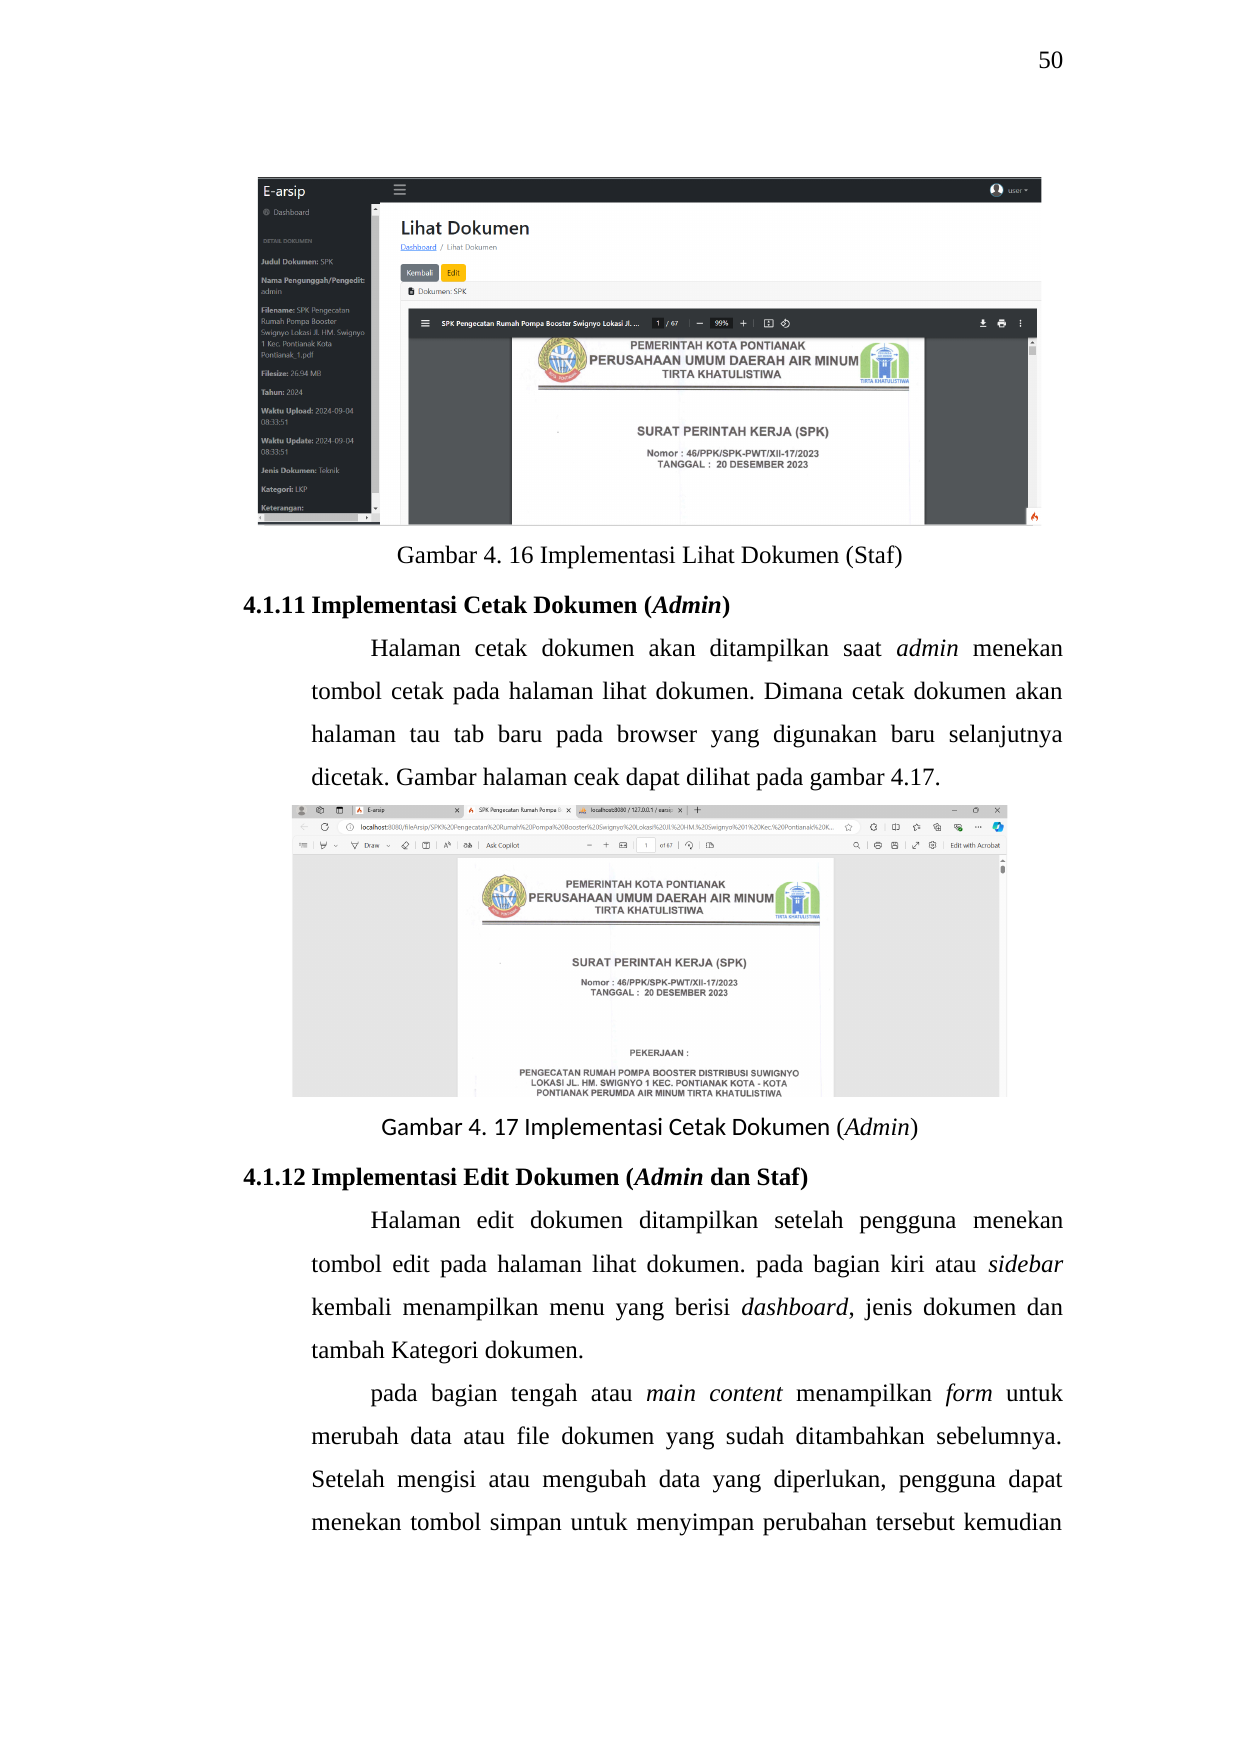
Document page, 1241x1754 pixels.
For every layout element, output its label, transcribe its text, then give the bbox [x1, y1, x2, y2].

text Gambar 4. 17 Implementasi Cetak Dokumen (Admin) [236, 1111, 1063, 1142]
text Halaman cetak dokumen akan ditampilkan saat admin menekan tombol cetak pada halaman lihat dokumen. Dimana cetak dokumen akan halaman tau tab baru pada browser yang digunakan baru selanjutnya dicetak. Gambar halaman ceak dapat dilihat pada gambar 4.17. [311, 633, 1063, 791]
subtitle Implementasi Cetak Dokumen (Admin) [243, 590, 1063, 618]
text Halaman edit dokumen ditampilkan setelah pengguna menekan tombol edit pada halaman lihat dokumen. pada bagian kiri atau sidebar kembali menampilkan menu yang berisi dashboard, jenis dokumen dan tambah Kategori dokumen. [311, 1206, 1063, 1364]
text Gambar 4. 16 Implementasi Lihat Dokumen (Staf) [236, 540, 1063, 569]
subtitle Implementasi Edit Dokumen (Admin dan Staf) [243, 1162, 1063, 1191]
picture [257, 177, 1042, 526]
picture [291, 805, 1008, 1097]
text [311, 1378, 1063, 1536]
